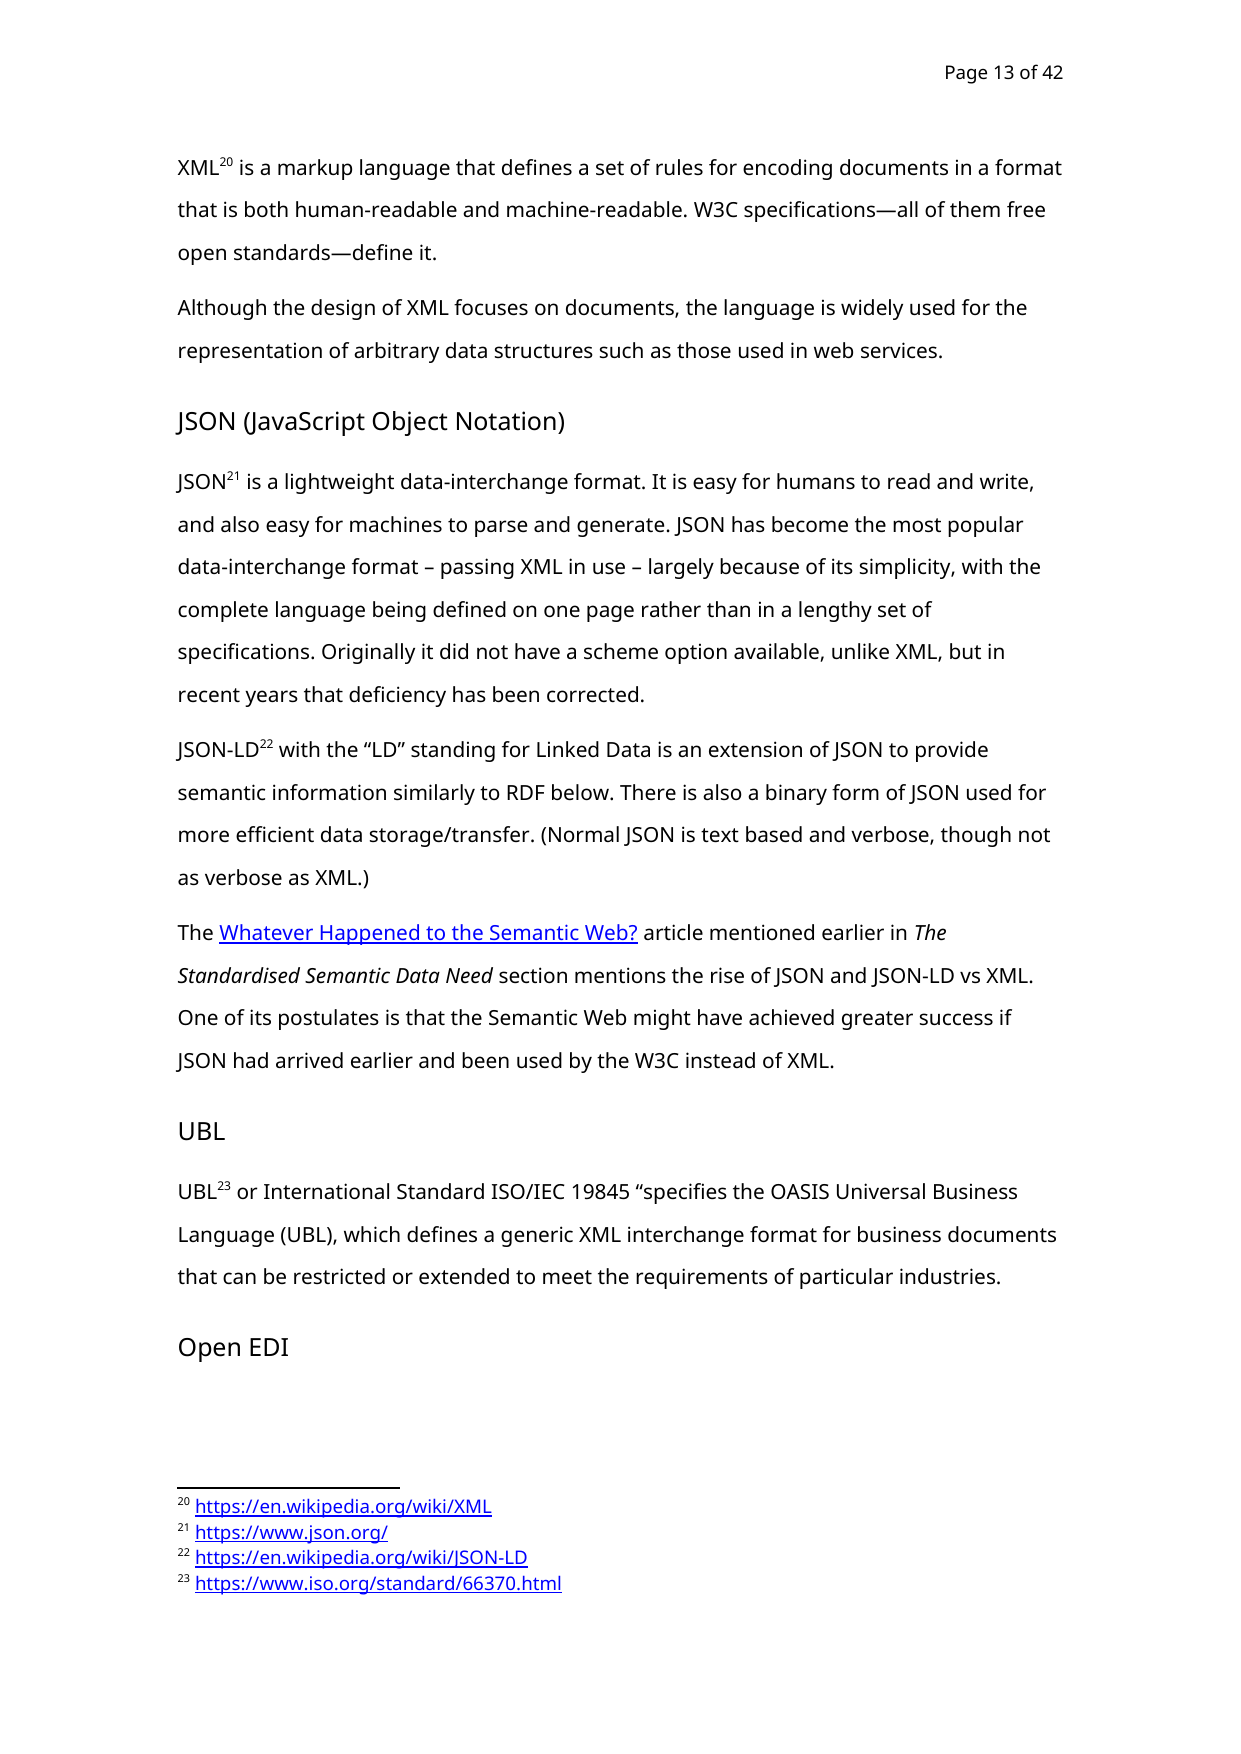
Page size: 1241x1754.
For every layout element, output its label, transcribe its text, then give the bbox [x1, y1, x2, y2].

list The Whatever Happened to the Semantic Web? article mentioned earlier in The Standardised Semantic Data Need section mentions the rise of JSON and JSON-LD vs XML. One of its postulates is that the Semantic Web might have achieved greater success if JSON had arrived earlier and been used by the W3C instead of XML. [177, 918, 1063, 1074]
text JSON is a lightweight data-interchange format. It is easy for humans to read and write, and also easy for machines to parse and generate. JSON has become the most popular data-interchange format – passing XML in use – largely because of its simplicity, with the complete language being defined on one page rather than in a lengthy set of specifications. Originally it did not have a scheme option available, unlike XML, but in recent years that deficiency has been corrected. [177, 467, 1063, 708]
text Open EDI [177, 1330, 1063, 1364]
text JSON (JavaScript Object Notation) [177, 403, 1063, 438]
list JSON-LD with the “LD” standing for Linked Data is an extension of JSON to provide semantic information similarly to RDF below. There is also a binary form of JSON used for more efficient data storage/transfer. (Normal JSON is text based and verbose, though not as verbose as XML.) [177, 735, 1063, 891]
text UBL [177, 1113, 1063, 1148]
text Although the design of XML focuses on documents, the language is widely used for the representation of arbitrary data structures such as those used in web services. [177, 293, 1063, 364]
text UBL or International Standard ISO/IEC 19845 “specifies the OASIS Universal Business Language (UBL), which defines a generic XML interchange format for business documents that can be restricted or extended to meet the requirements of particular industries. [177, 1177, 1063, 1291]
text XML is a markup language that defines a set of rules for encoding documents in a format that is both human-readable and machine-readable. W3C specifications—all of them free open standards—define it. [177, 153, 1063, 267]
